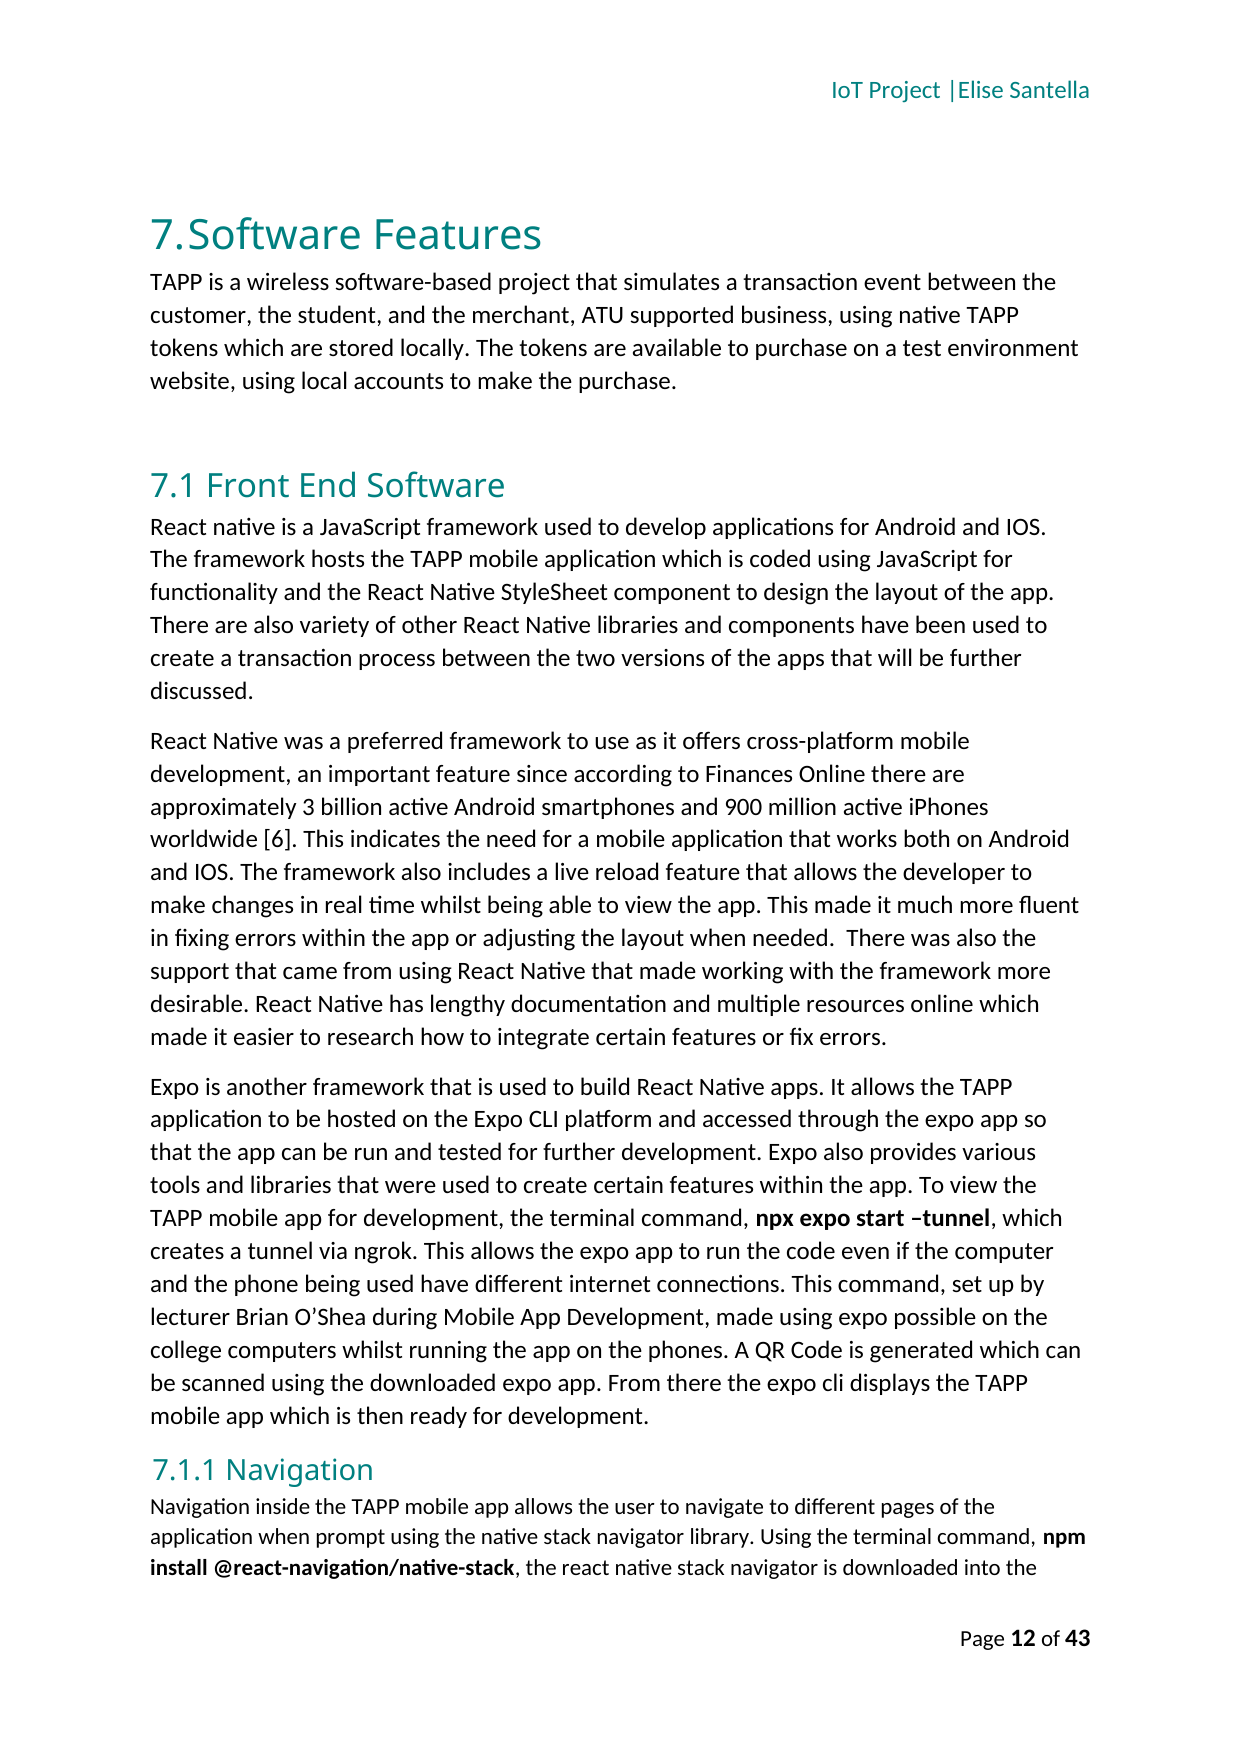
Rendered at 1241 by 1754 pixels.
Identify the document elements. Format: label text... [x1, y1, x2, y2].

text TAPP is a wireless software-based project that simulates a transaction event between the customer, the student, and the merchant, ATU supported business, using native TAPP tokens which are stored locally. The tokens are available to purchase on a test environment website, using local accounts to make the purchase. [150, 266, 1090, 396]
text Expo is another framework that is used to build React Native apps. It allows the TAPP application to be hosted on the Expo CLI platform and accessed through the expo app so that the app can be run and tested for further development. Expo also provides various tools and libraries that were used to create certain features within the app. To view the TAPP mobile app for development, the terminal command, npx expo start –tunnel, which creates a tunnel via ngrok. This allows the expo app to run the code even if the computer and the phone being used have different internet connections. This command, set up by lecturer Brian O’Shea during Mobile App Development, made using expo possible on the college computers whilst running the app on the phones. A QR Code is generated which can be scanned using the downloaded expo app. From there the expo cli displays the TAPP mobile app which is then ready for development. [150, 1071, 1090, 1430]
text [150, 1492, 1090, 1581]
subtitle Software Features [150, 205, 1090, 262]
text React Native was a preferred framework to use as it offers cross-platform mobile development, an important feature since according to Finances Online there are approximately 3 billion active Android smartphones and 900 million active iPhones worldwide [6]. This indicates the need for a mobile application that works both on Android and IOS. The framework also includes a live reload feature that allows the developer to make changes in real time whilst being able to view the app. This made it much more fluent in fixing errors within the app or adjusting the layout when needed. There was also the support that came from using React Native that made working with the framework more desirable. React Native has lengthy documentation and multiple resources online which made it easier to research how to integrate certain features or fix errors. [150, 725, 1090, 1052]
subtitle 7.1 Front End Software [150, 462, 1090, 507]
text React native is a JavaScript framework used to develop applications for Android and IOS. The framework hosts the TAPP mobile application which is coded using JavaScript for functionality and the React Native StyleSheet component to design the layout of the app. There are also variety of other React Native libraries and components have been used to create a transaction process between the two versions of the apps that will be further discussed. [150, 511, 1090, 706]
subtitle 7.1.1 Navigation [114, 1449, 1090, 1489]
